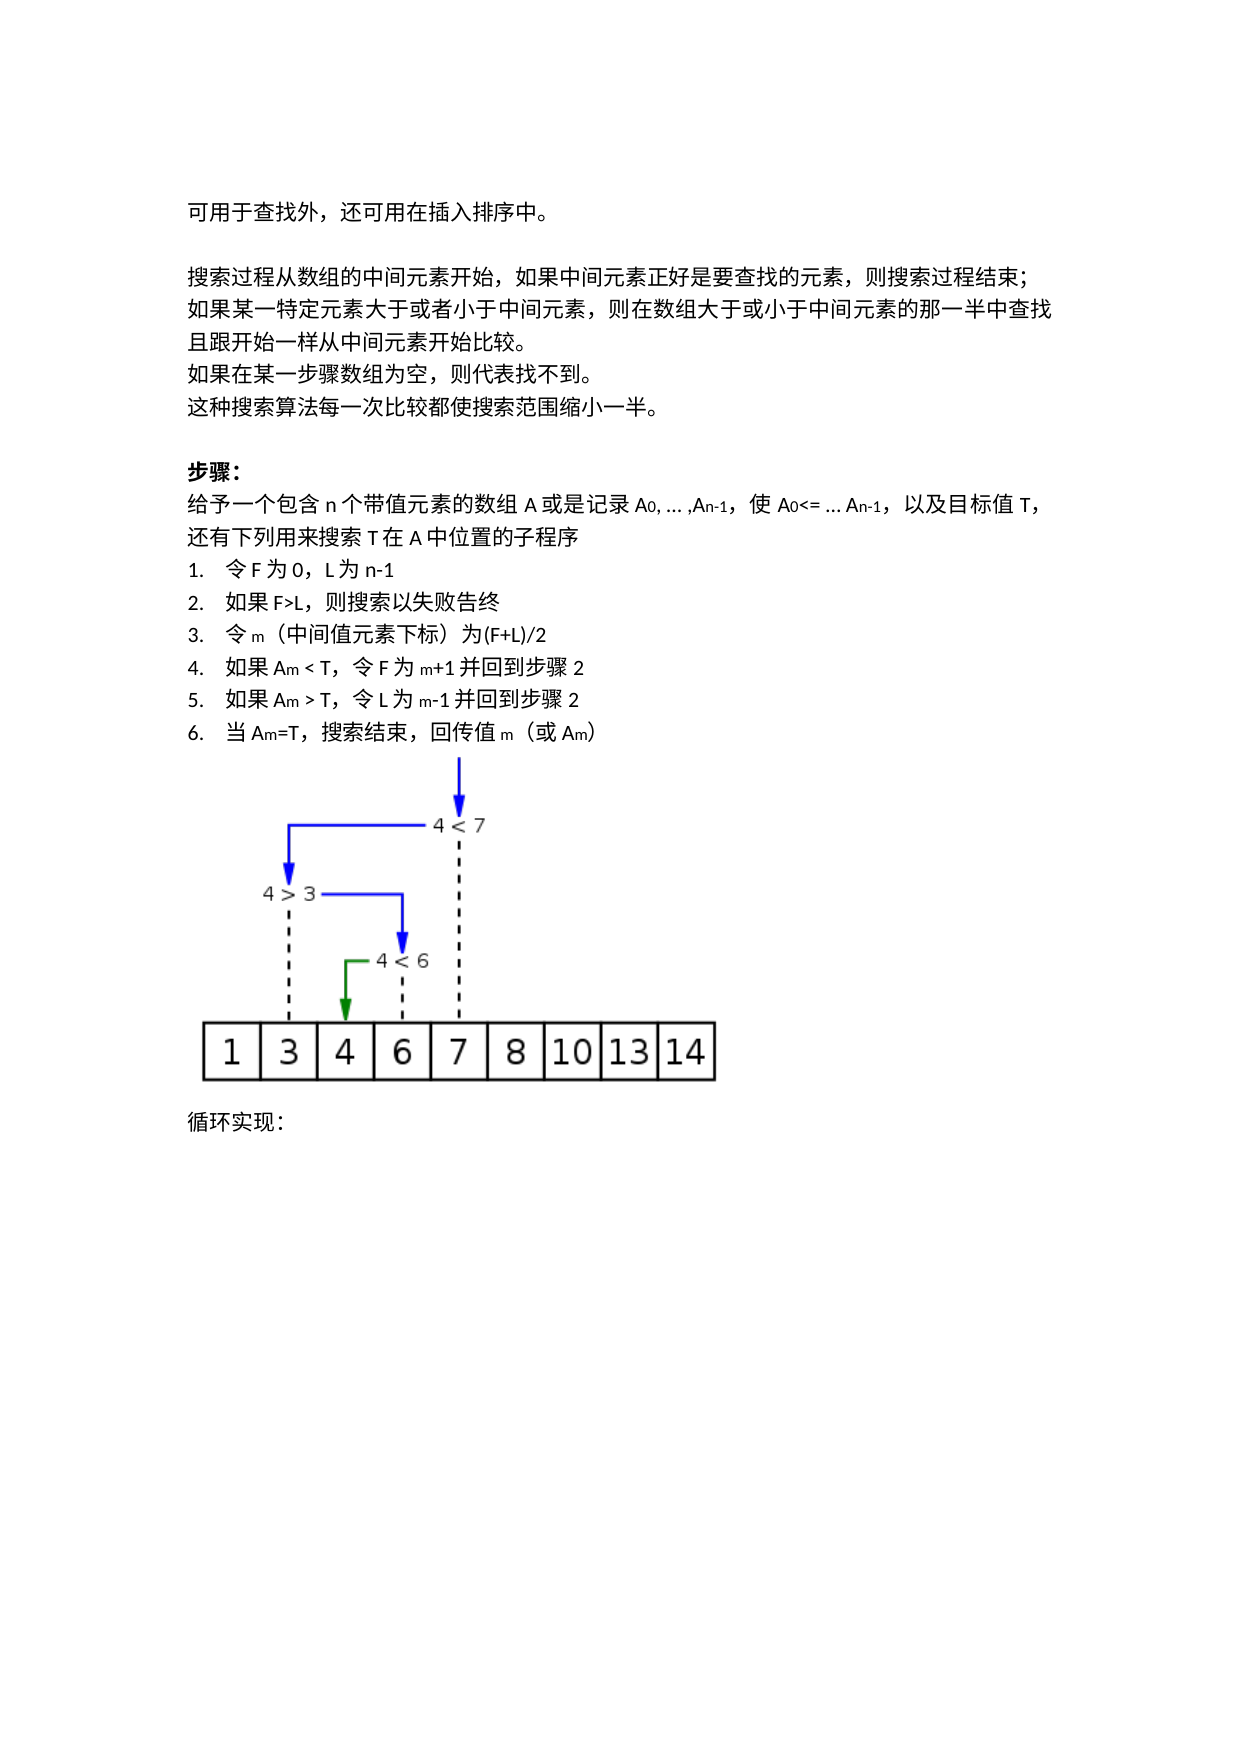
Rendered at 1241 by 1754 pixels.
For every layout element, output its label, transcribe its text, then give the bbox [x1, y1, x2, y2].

picture [187, 747, 729, 1093]
list 当Am=T，搜索结束，回传值m（或Am） [187, 714, 1053, 747]
text 可用于查找外，还可用在插入排序中。 [187, 194, 1053, 227]
text 给予一个包含n个带值元素的数组 A或是记录A0, … ,An-1，使 A0<= … An-1，以及目标值 T，还有下列用来搜索 T在 A中位置的子程序 [187, 487, 1053, 552]
list 如果F>L，则搜索以失败告终 [187, 584, 1053, 617]
text 这种搜索算法每一次比较都使搜索范围缩小一半。 [187, 389, 1053, 422]
text 循环实现： [187, 1104, 1053, 1137]
text 如果某一特定元素大于或者小于中间元素，则在数组大于或小于中间元素的那一半中查找，且跟开始一样从中间元素开始比较。 [187, 292, 1053, 357]
text 步骤： [187, 454, 1053, 487]
text 如果在某一步骤数组为空，则代表找不到。 [187, 357, 1053, 389]
list 令m（中间值元素下标）为(F+L)/2 [187, 617, 1053, 649]
text 搜索过程从数组的中间元素开始，如果中间元素正好是要查找的元素，则搜索过程结束； [187, 259, 1053, 292]
list 令F为0，L为n-1 [187, 552, 1053, 584]
list 如果Am > T，令L为m-1并回到步骤2 [187, 682, 1053, 714]
list 如果Am < T，令F为m+1并回到步骤2 [187, 649, 1053, 682]
